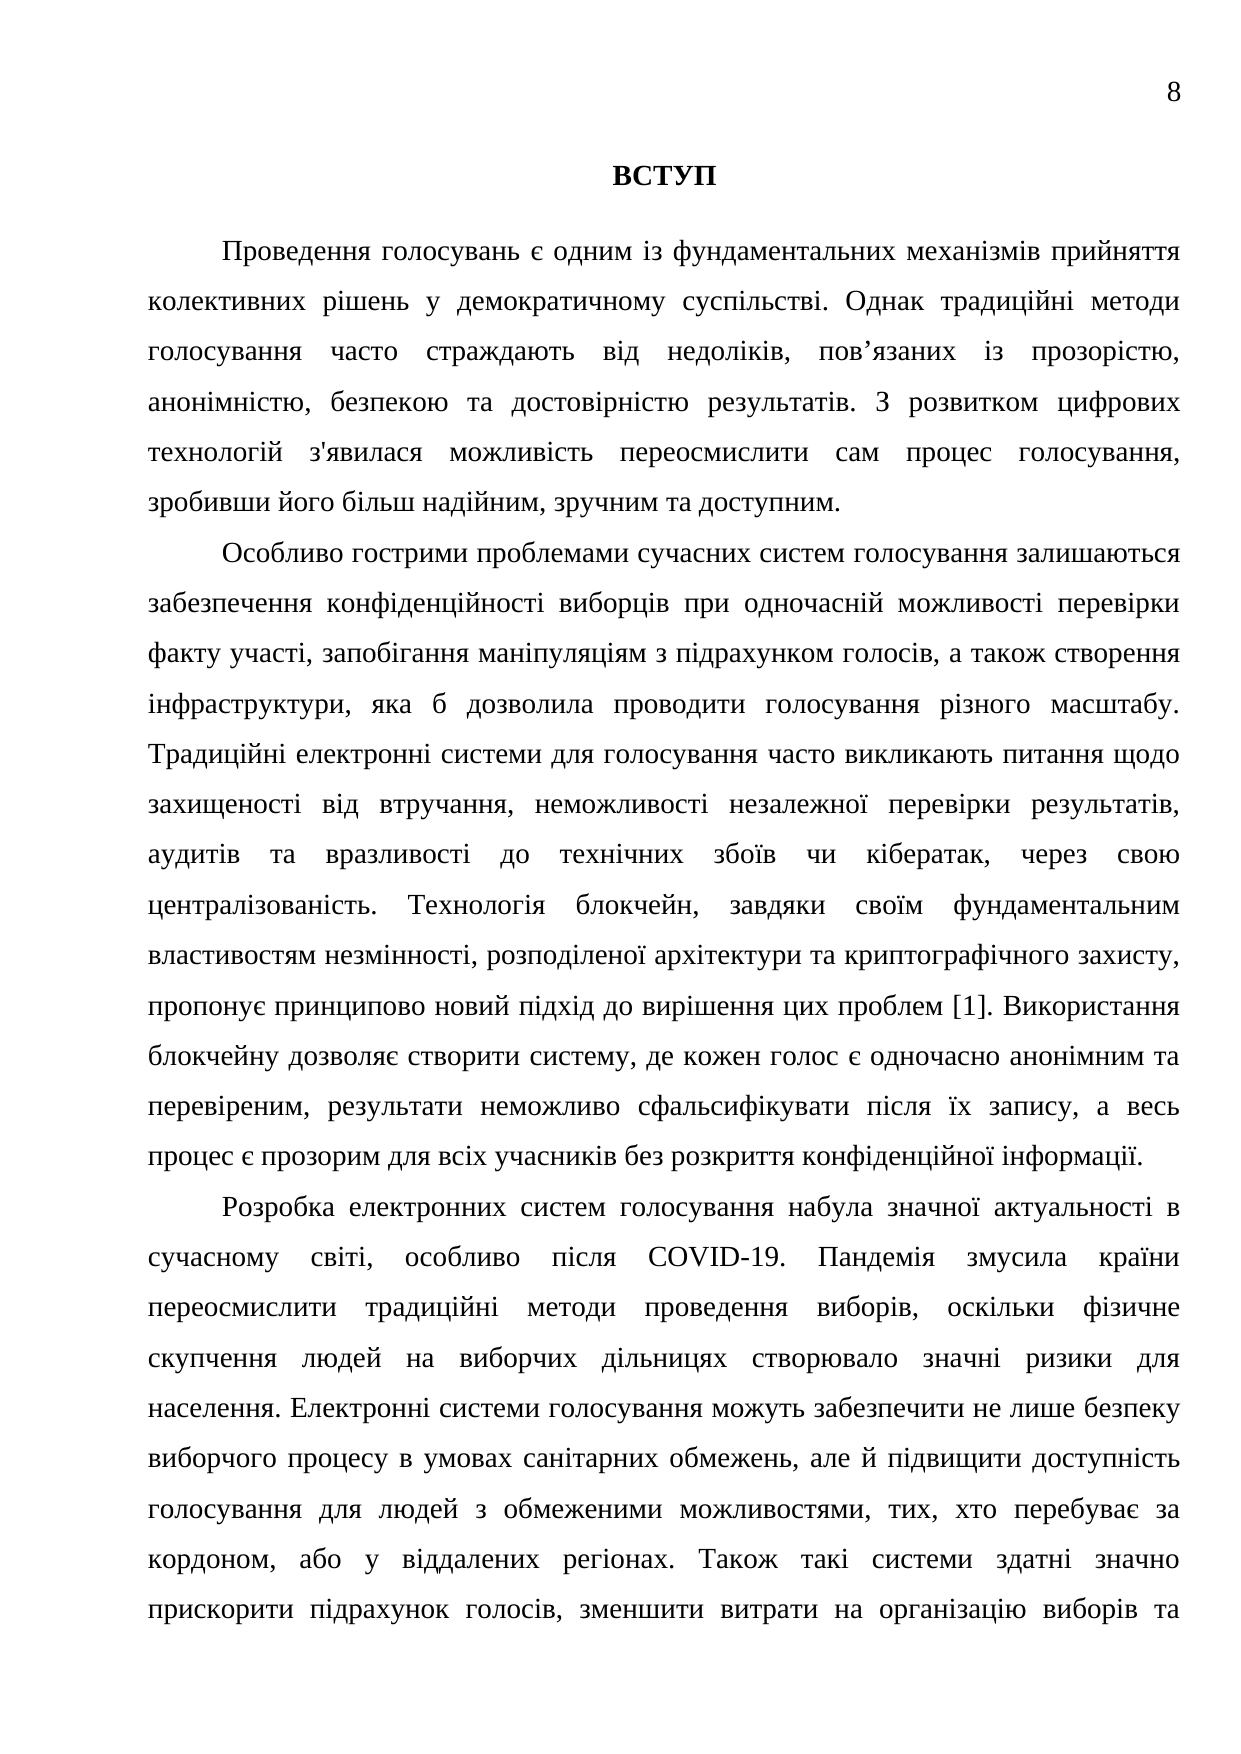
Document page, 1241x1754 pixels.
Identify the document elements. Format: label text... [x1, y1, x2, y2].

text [148, 1189, 1181, 1625]
text Особливо гострими проблемами сучасних систем голосування залишаються забезпечення конфіденційності виборців при одночасній можливості перевірки факту участі, запобігання маніпуляціям з підрахунком голосів, а також створення інфраструктури, яка б дозволила проводити голосування різного масштабу. Традиційні електронні системи для голосування часто викликають питання щодо захищеності від втручання, неможливості незалежної перевірки результатів, аудитів та вразливості до технічних збоїв чи кібератак, через свою централізованість. Технологія блокчейн, завдяки своїм фундаментальним властивостям незмінності, розподіленої архітектури та криптографічного захисту, пропонує принципово новий підхід до вирішення цих проблем [1]. Використання блокчейну дозволяє створити систему, де кожен голос є одночасно анонімним та перевіреним, результати неможливо сфальсифікувати після їх запису, а весь процес є прозорим для всіх учасників без розкриття конфіденційної інформації. [148, 535, 1181, 1172]
text Проведення голосувань є одним із фундаментальних механізмів прийняття колективних рішень у демократичному суспільстві. Однак традиційні методи голосування часто страждають від недоліків, пов’язаних із прозорістю, анонімністю, безпекою та достовірністю результатів. З розвитком цифрових технологій з'явилася можливість переосмислити сам процес голосування, зробивши його більш надійним, зручним та доступним. [148, 233, 1181, 518]
subtitle ВСТУП [148, 158, 1181, 191]
